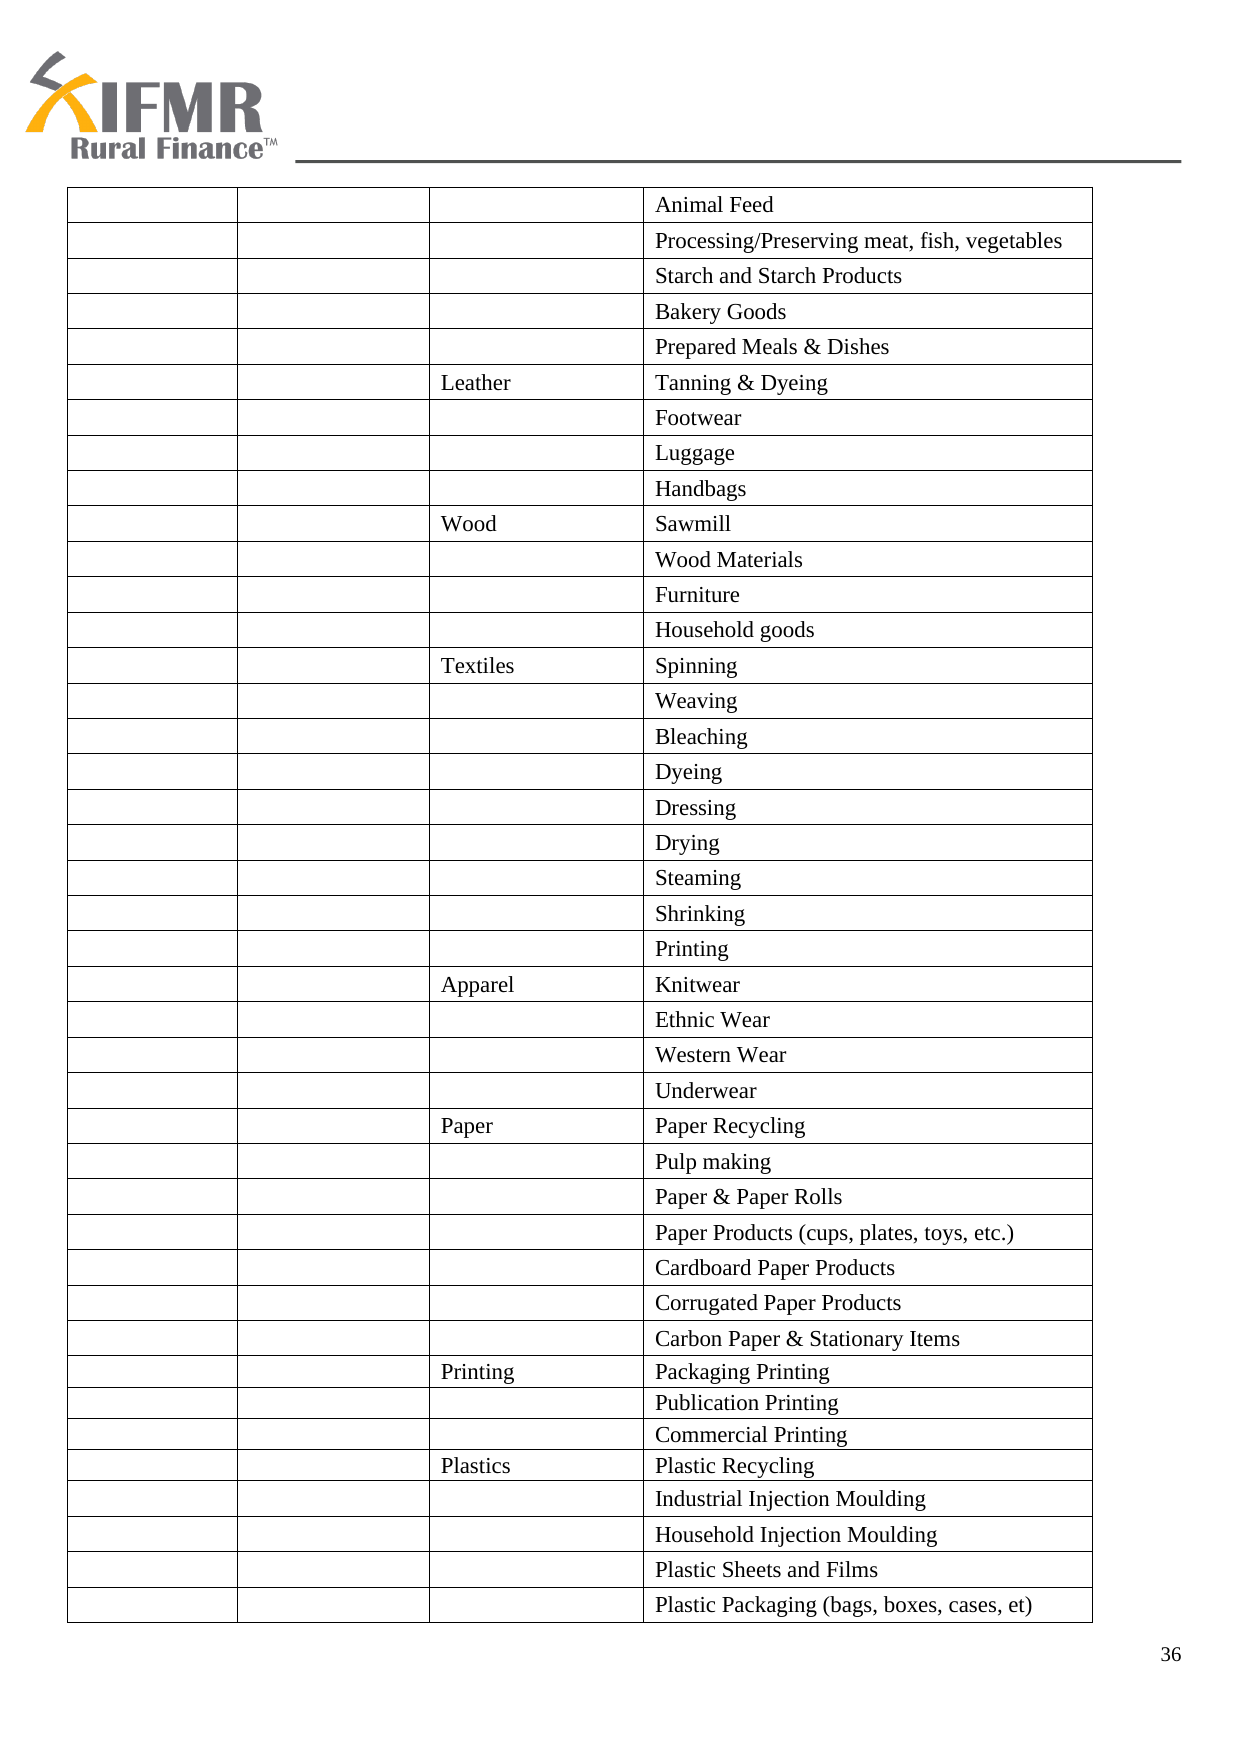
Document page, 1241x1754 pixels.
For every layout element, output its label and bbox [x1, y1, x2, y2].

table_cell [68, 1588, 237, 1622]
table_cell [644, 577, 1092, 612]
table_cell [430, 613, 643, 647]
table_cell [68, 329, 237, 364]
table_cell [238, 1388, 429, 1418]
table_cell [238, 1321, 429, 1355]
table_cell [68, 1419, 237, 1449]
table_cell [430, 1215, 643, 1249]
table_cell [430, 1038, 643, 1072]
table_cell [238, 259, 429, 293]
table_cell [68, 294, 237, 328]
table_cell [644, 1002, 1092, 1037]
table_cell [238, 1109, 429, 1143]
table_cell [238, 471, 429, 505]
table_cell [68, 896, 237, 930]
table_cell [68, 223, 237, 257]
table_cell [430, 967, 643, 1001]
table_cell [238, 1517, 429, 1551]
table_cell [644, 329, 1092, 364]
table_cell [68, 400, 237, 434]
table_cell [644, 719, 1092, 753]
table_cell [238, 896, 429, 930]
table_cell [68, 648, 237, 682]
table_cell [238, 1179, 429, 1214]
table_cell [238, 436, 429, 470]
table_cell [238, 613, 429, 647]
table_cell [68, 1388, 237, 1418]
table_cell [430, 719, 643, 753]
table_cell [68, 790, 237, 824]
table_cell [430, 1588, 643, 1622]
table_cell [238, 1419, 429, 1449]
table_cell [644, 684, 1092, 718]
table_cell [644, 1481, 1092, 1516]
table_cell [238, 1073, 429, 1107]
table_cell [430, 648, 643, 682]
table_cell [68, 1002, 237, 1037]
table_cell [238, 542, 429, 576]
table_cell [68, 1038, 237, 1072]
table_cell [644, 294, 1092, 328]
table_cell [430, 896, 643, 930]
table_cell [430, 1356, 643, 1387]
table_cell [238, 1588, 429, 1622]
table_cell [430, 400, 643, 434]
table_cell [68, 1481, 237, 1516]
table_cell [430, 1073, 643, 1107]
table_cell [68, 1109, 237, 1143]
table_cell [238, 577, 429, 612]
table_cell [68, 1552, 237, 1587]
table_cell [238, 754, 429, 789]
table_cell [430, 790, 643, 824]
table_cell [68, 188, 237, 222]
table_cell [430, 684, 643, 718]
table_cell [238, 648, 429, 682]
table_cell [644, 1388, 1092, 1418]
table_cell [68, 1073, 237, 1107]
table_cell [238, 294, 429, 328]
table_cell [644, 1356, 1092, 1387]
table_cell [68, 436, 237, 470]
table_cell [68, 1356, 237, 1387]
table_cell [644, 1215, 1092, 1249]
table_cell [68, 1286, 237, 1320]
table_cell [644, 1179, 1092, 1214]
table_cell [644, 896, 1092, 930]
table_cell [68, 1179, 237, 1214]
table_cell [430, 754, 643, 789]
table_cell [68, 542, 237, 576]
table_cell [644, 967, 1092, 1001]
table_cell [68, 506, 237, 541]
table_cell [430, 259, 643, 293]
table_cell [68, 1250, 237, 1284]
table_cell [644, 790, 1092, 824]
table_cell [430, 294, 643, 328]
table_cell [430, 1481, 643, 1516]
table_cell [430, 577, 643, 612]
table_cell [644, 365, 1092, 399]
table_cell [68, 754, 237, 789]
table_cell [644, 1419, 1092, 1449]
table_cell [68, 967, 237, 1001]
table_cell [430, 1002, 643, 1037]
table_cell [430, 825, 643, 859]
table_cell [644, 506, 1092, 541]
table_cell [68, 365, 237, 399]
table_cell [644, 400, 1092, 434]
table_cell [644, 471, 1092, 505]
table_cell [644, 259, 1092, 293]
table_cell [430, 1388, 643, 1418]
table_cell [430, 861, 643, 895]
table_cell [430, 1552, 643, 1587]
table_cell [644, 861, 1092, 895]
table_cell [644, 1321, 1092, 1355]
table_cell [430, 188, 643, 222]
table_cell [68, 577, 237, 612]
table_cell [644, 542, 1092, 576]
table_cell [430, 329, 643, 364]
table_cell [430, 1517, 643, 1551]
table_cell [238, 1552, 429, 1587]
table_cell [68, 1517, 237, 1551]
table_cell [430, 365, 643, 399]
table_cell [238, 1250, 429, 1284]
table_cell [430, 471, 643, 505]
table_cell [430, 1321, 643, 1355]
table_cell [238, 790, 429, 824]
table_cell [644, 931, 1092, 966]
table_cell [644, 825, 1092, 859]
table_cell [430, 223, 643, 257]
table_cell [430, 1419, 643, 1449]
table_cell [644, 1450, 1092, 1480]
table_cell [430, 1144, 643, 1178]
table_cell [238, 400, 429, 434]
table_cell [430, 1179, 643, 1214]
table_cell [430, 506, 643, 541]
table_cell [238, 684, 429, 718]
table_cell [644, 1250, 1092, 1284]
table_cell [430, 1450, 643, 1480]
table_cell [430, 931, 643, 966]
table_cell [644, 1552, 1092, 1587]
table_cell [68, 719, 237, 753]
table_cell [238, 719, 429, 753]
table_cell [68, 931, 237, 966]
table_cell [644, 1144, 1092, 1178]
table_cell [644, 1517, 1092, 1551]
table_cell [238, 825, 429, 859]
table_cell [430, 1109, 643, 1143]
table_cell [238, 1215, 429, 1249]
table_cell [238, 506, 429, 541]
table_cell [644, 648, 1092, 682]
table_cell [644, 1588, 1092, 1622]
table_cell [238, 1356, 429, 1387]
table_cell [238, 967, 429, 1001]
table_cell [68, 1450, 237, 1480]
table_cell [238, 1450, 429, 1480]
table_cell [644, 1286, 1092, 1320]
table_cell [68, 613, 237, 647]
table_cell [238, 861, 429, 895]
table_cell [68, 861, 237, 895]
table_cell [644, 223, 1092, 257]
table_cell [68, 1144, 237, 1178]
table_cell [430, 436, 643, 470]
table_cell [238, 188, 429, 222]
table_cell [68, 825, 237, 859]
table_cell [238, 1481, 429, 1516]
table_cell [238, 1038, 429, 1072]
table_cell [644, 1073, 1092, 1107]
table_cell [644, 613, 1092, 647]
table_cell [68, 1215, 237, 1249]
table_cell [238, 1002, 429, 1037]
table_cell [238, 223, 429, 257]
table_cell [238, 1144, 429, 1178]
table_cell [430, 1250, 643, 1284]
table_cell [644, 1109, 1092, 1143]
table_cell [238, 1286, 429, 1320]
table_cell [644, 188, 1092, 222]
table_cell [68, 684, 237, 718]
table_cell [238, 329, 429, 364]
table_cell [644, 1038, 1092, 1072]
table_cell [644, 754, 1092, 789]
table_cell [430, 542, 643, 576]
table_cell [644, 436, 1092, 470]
picture [18, 45, 284, 166]
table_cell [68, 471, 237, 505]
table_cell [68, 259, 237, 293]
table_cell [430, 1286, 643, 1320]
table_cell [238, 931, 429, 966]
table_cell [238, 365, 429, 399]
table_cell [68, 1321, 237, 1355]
